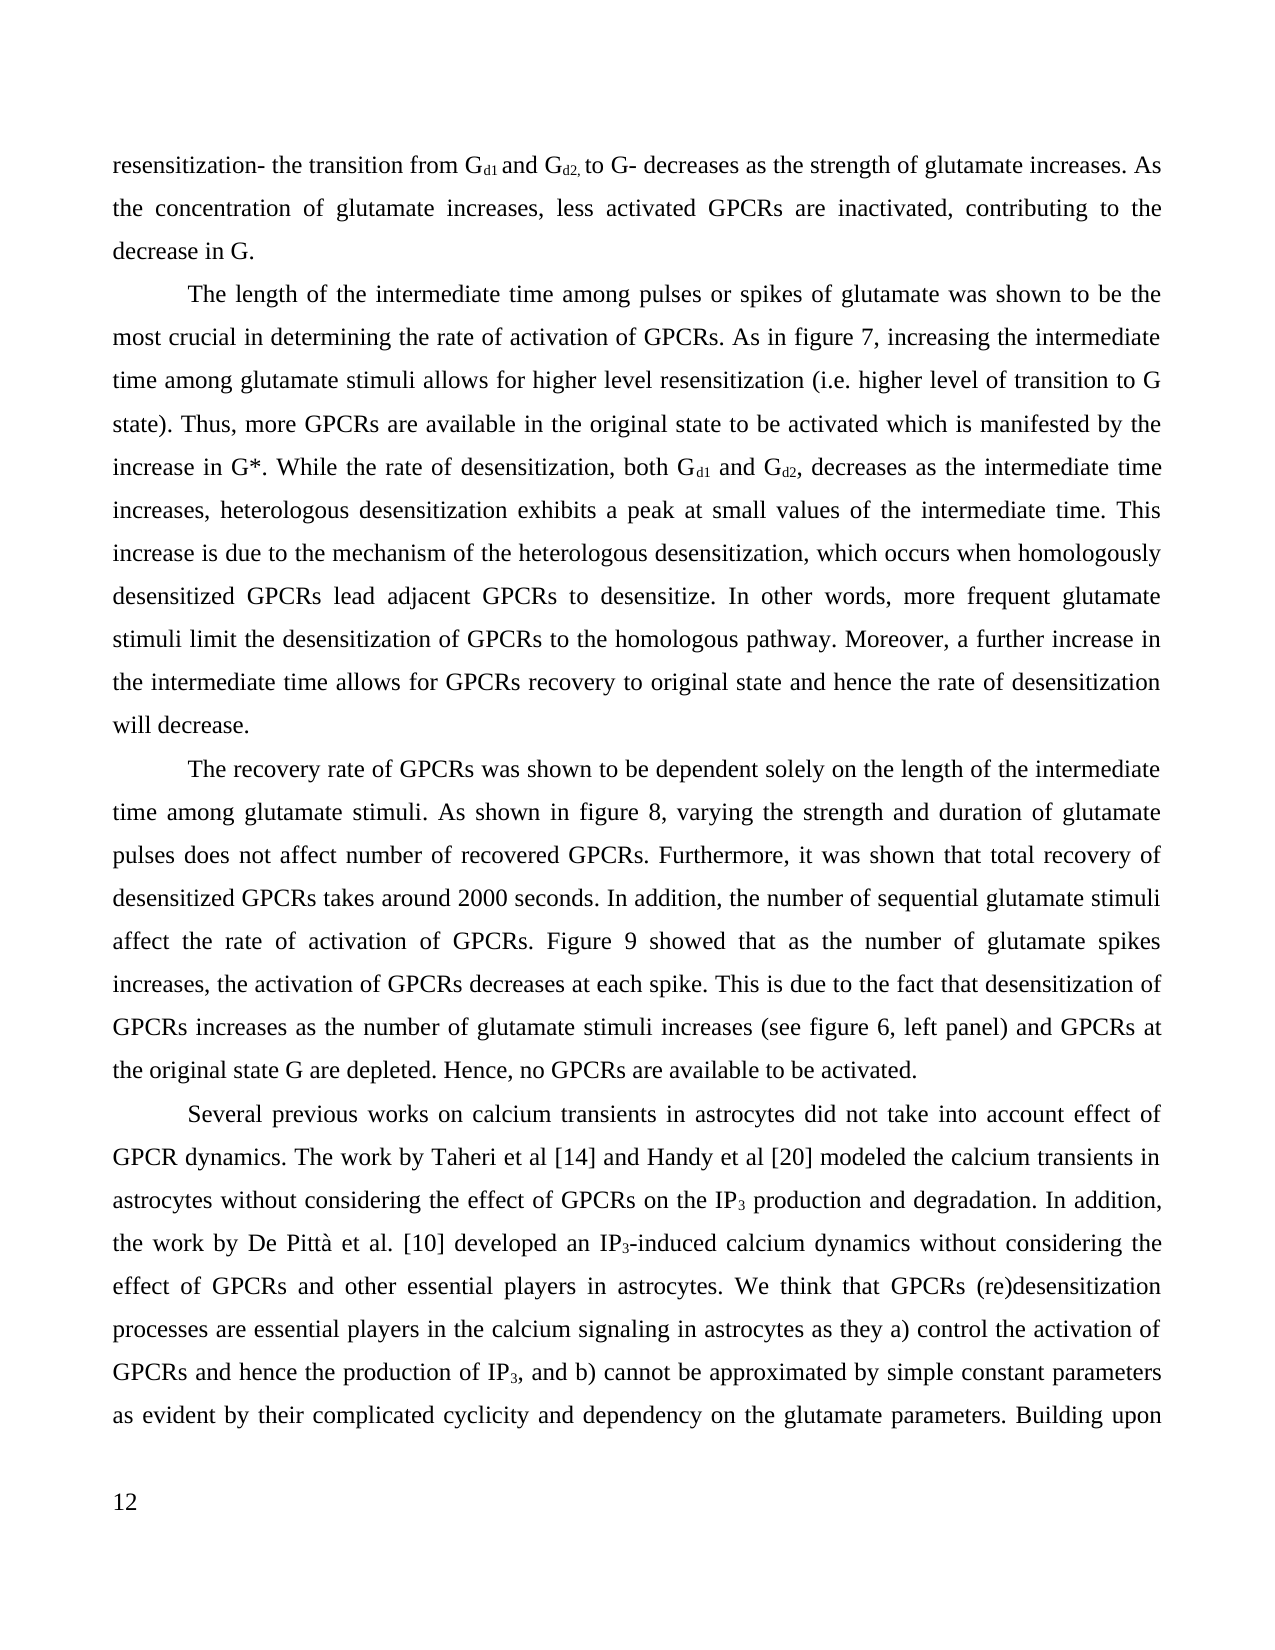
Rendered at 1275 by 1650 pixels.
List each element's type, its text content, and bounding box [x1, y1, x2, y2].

text The recovery rate of GPCRs was shown to be dependent solely on the length of the intermediate time among glutamate stimuli. As shown in figure 8, varying the strength and duration of glutamate pulses does not affect number of recovered GPCRs. Furthermore, it was shown that total recovery of desensitized GPCRs takes around 2000 seconds. In addition, the number of sequential glutamate stimuli affect the rate of activation of GPCRs. Figure 9 showed that as the number of glutamate spikes increases, the activation of GPCRs decreases at each spike. This is due to the fact that desensitization of GPCRs increases as the number of glutamate stimuli increases (see figure 6, left panel) and GPCRs at the original state G are depleted. Hence, no GPCRs are available to be activated. [112, 754, 1162, 1084]
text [112, 1099, 1162, 1429]
text The length of the intermediate time among pulses or spikes of glutamate was shown to be the most crucial in determining the rate of activation of GPCRs. As in figure 7, increasing the intermediate time among glutamate stimuli allows for higher level resensitization (i.e. higher level of transition to G state). Thus, more GPCRs are available in the original state to be activated which is manifested by the increase in G*. While the rate of desensitization, both Gd1 and Gd2, decreases as the intermediate time increases, heterologous desensitization exhibits a peak at small values of the intermediate time. This increase is due to the mechanism of the heterologous desensitization, which occurs when homologously desensitized GPCRs lead adjacent GPCRs to desensitize. In other words, more frequent glutamate stimuli limit the desensitization of GPCRs to the homologous pathway. Moreover, a further increase in the intermediate time allows for GPCRs recovery to original state and hence the rate of desensitization will decrease. [112, 279, 1162, 739]
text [112, 150, 1162, 265]
